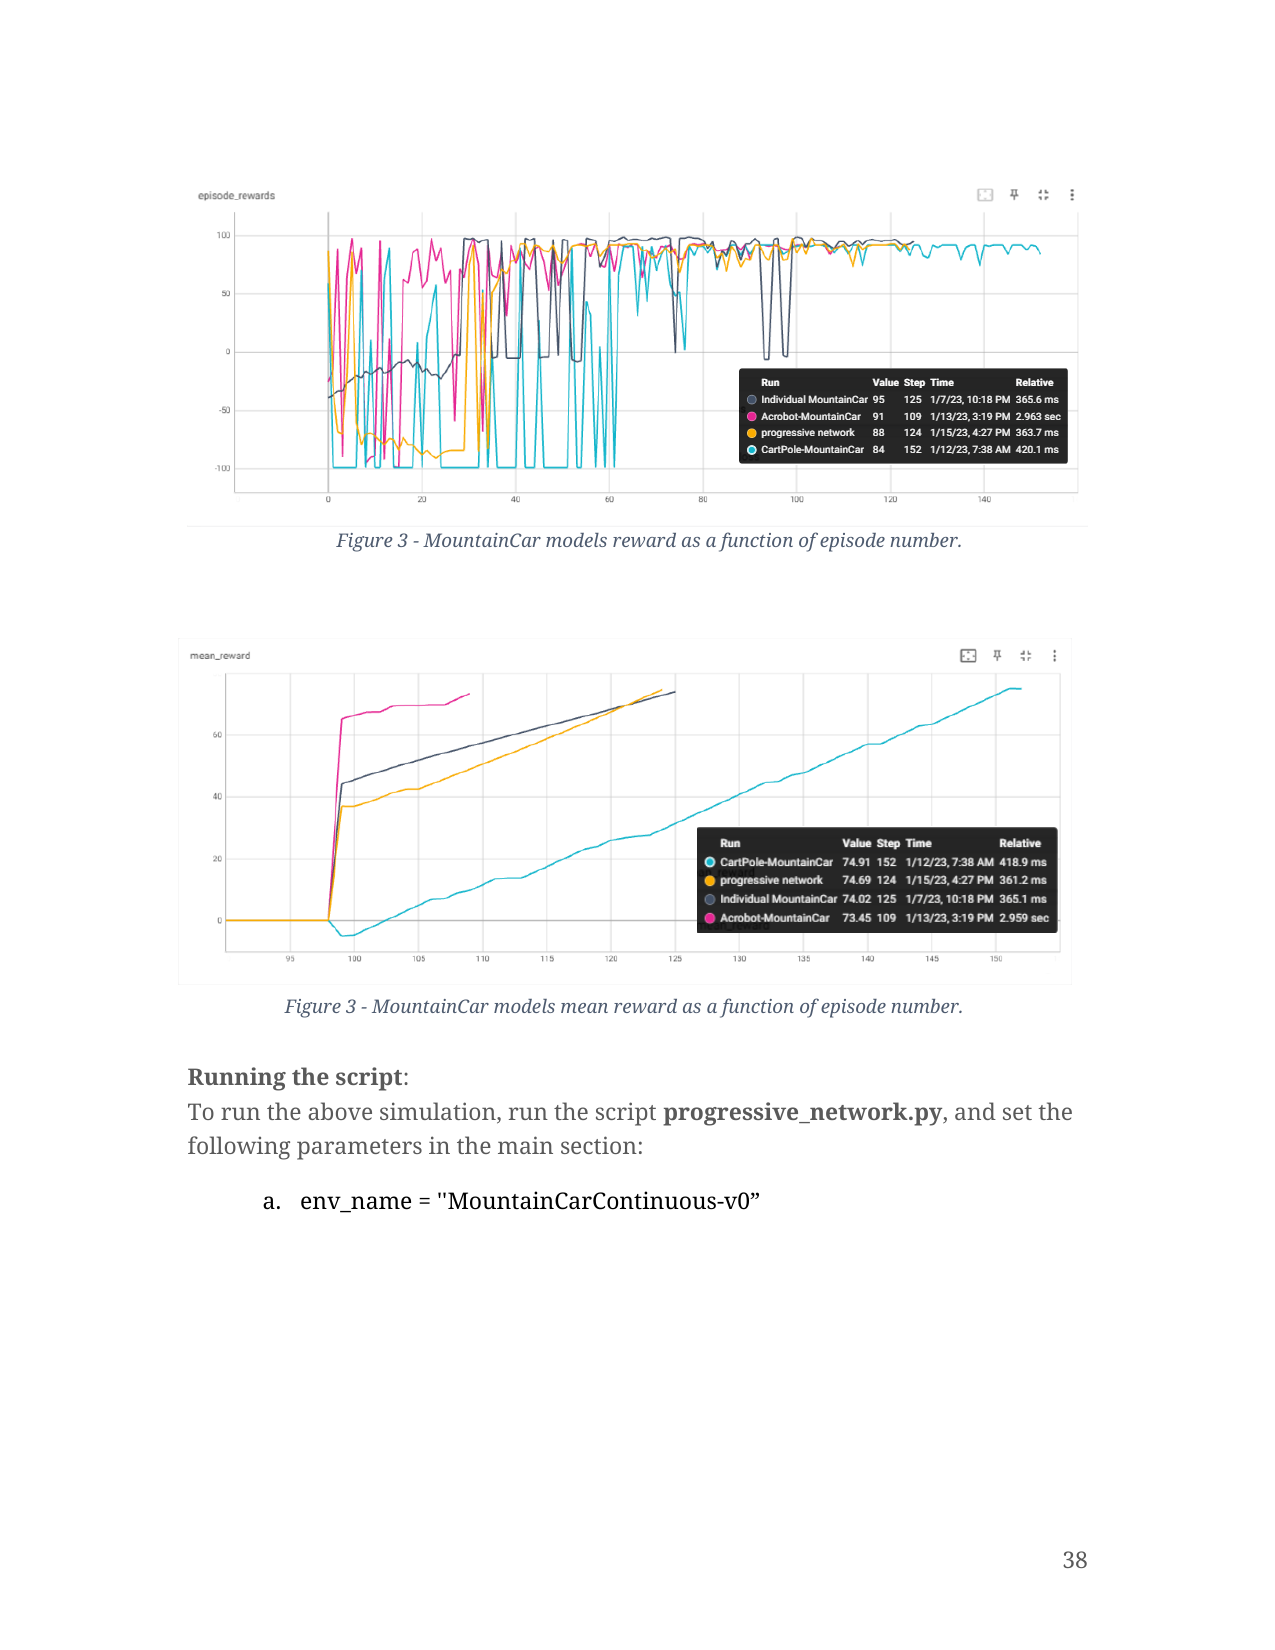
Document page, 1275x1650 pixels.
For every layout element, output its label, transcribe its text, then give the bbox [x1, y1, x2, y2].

picture [178, 638, 1072, 985]
list env_name = ''MountainCarContinuous-v0” [262, 1185, 1087, 1216]
picture [187, 179, 1088, 527]
